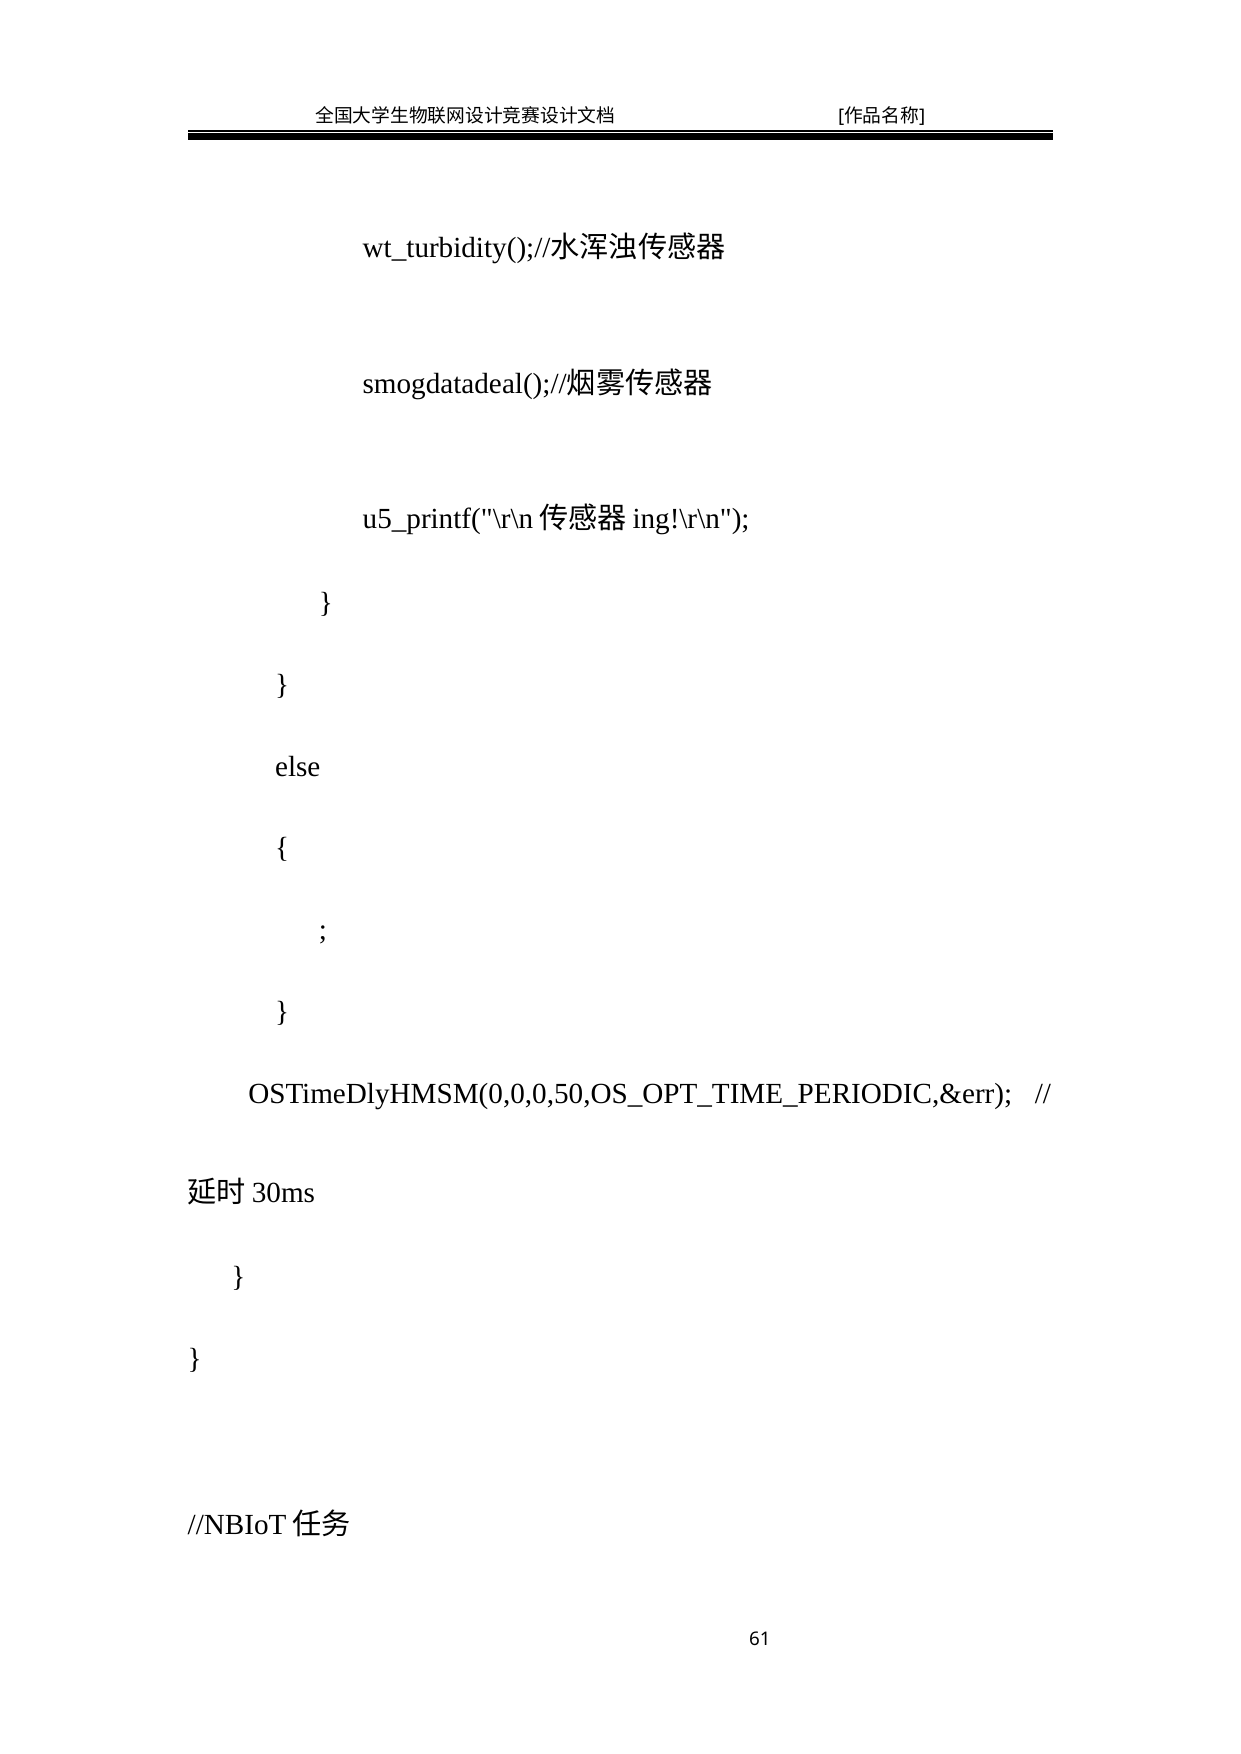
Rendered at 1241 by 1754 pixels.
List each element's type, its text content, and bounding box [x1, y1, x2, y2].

text } [187, 651, 1053, 716]
text } [187, 1244, 1053, 1309]
text } [187, 978, 1053, 1043]
text smogdatadeal();//烟雾传感器 [187, 348, 1053, 413]
text ; [187, 896, 1053, 961]
text } [187, 569, 1053, 634]
text OSTimeDlyHMSM(0,0,0,50,OS_OPT_TIME_PERIODIC,&err); //延时30ms [187, 1060, 1053, 1222]
text //NBIoT任务 [187, 1489, 1053, 1554]
text } [187, 1325, 1053, 1390]
text { [187, 815, 1053, 880]
text else [187, 733, 1053, 798]
text u5_printf("\r\n传感器ing!\r\n"); [187, 483, 1053, 548]
text wt_turbidity();//水浑浊传感器 [187, 212, 1053, 277]
